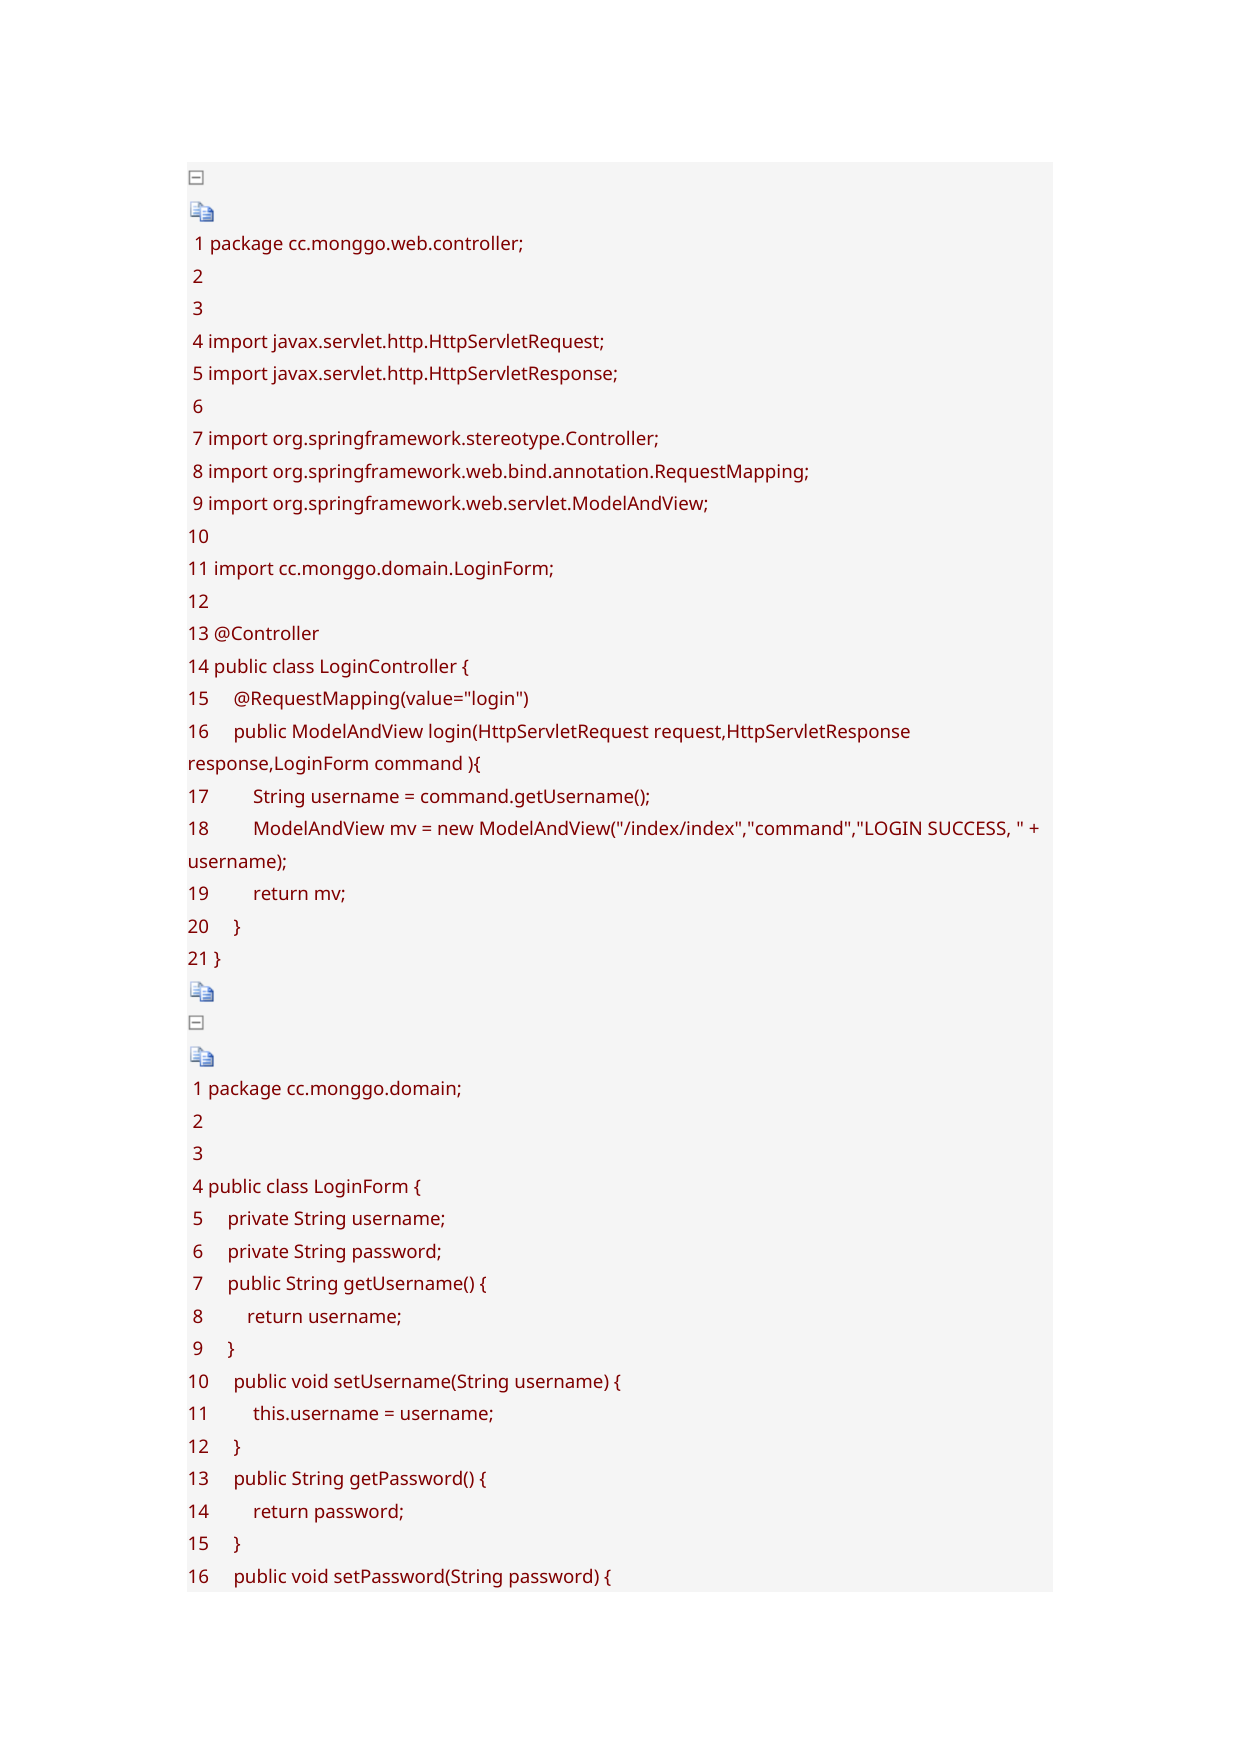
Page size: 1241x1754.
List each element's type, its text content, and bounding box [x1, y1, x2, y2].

text 16 public ModelAndView login(HttpServletRequest request,HttpServletResponse response,LoginForm command ){ [187, 714, 1053, 779]
text 4 import javax.servlet.http.HttpServletRequest; [187, 324, 1053, 357]
text 12 [187, 584, 1053, 617]
text 20 } [187, 909, 1053, 942]
picture [187, 1010, 206, 1035]
text 6 [187, 389, 1053, 422]
text 2 [187, 259, 1053, 292]
text 18 ModelAndView mv = new ModelAndView("/index/index","command","LOGIN SUCCESS, " + username); [187, 812, 1053, 877]
text 14 public class LoginController { [187, 649, 1053, 682]
picture [187, 195, 219, 227]
text 9 } [187, 1332, 1053, 1364]
text 13 @Controller [187, 617, 1053, 649]
text 3 [187, 292, 1053, 324]
text 11 import cc.monggo.domain.LoginForm; [187, 552, 1053, 584]
text 7 import org.springframework.stereotype.Controller; [187, 422, 1053, 454]
text 8 return username; [187, 1299, 1053, 1332]
text 12 } [187, 1429, 1053, 1462]
text 7 public String getUsername() { [187, 1267, 1053, 1299]
text 16 public void setPassword(String password) { [187, 1559, 1053, 1592]
text 3 [187, 1137, 1053, 1169]
text 19 return mv; [187, 877, 1053, 909]
text 9 import org.springframework.web.servlet.ModelAndView; [187, 487, 1053, 519]
picture [187, 1040, 219, 1072]
picture [187, 165, 206, 190]
text 4 public class LoginForm { [187, 1169, 1053, 1202]
text 1 package cc.monggo.domain; [187, 1072, 1053, 1104]
text 8 import org.springframework.web.bind.annotation.RequestMapping; [187, 454, 1053, 487]
text 11 this.username = username; [187, 1397, 1053, 1429]
text 13 public String getPassword() { [187, 1462, 1053, 1494]
text 10 [187, 519, 1053, 552]
text 6 private String password; [187, 1234, 1053, 1267]
text 14 return password; [187, 1494, 1053, 1527]
text 15 @RequestMapping(value="login") [187, 682, 1053, 714]
text 5 private String username; [187, 1202, 1053, 1234]
text 21 } [187, 942, 1053, 974]
text 17 String username = command.getUsername(); [187, 779, 1053, 812]
text 1 package cc.monggo.web.controller; [187, 227, 1053, 259]
text 10 public void setUsername(String username) { [187, 1364, 1053, 1397]
picture [187, 975, 219, 1007]
text 5 import javax.servlet.http.HttpServletResponse; [187, 357, 1053, 389]
text 2 [187, 1104, 1053, 1137]
text 15 } [187, 1527, 1053, 1559]
